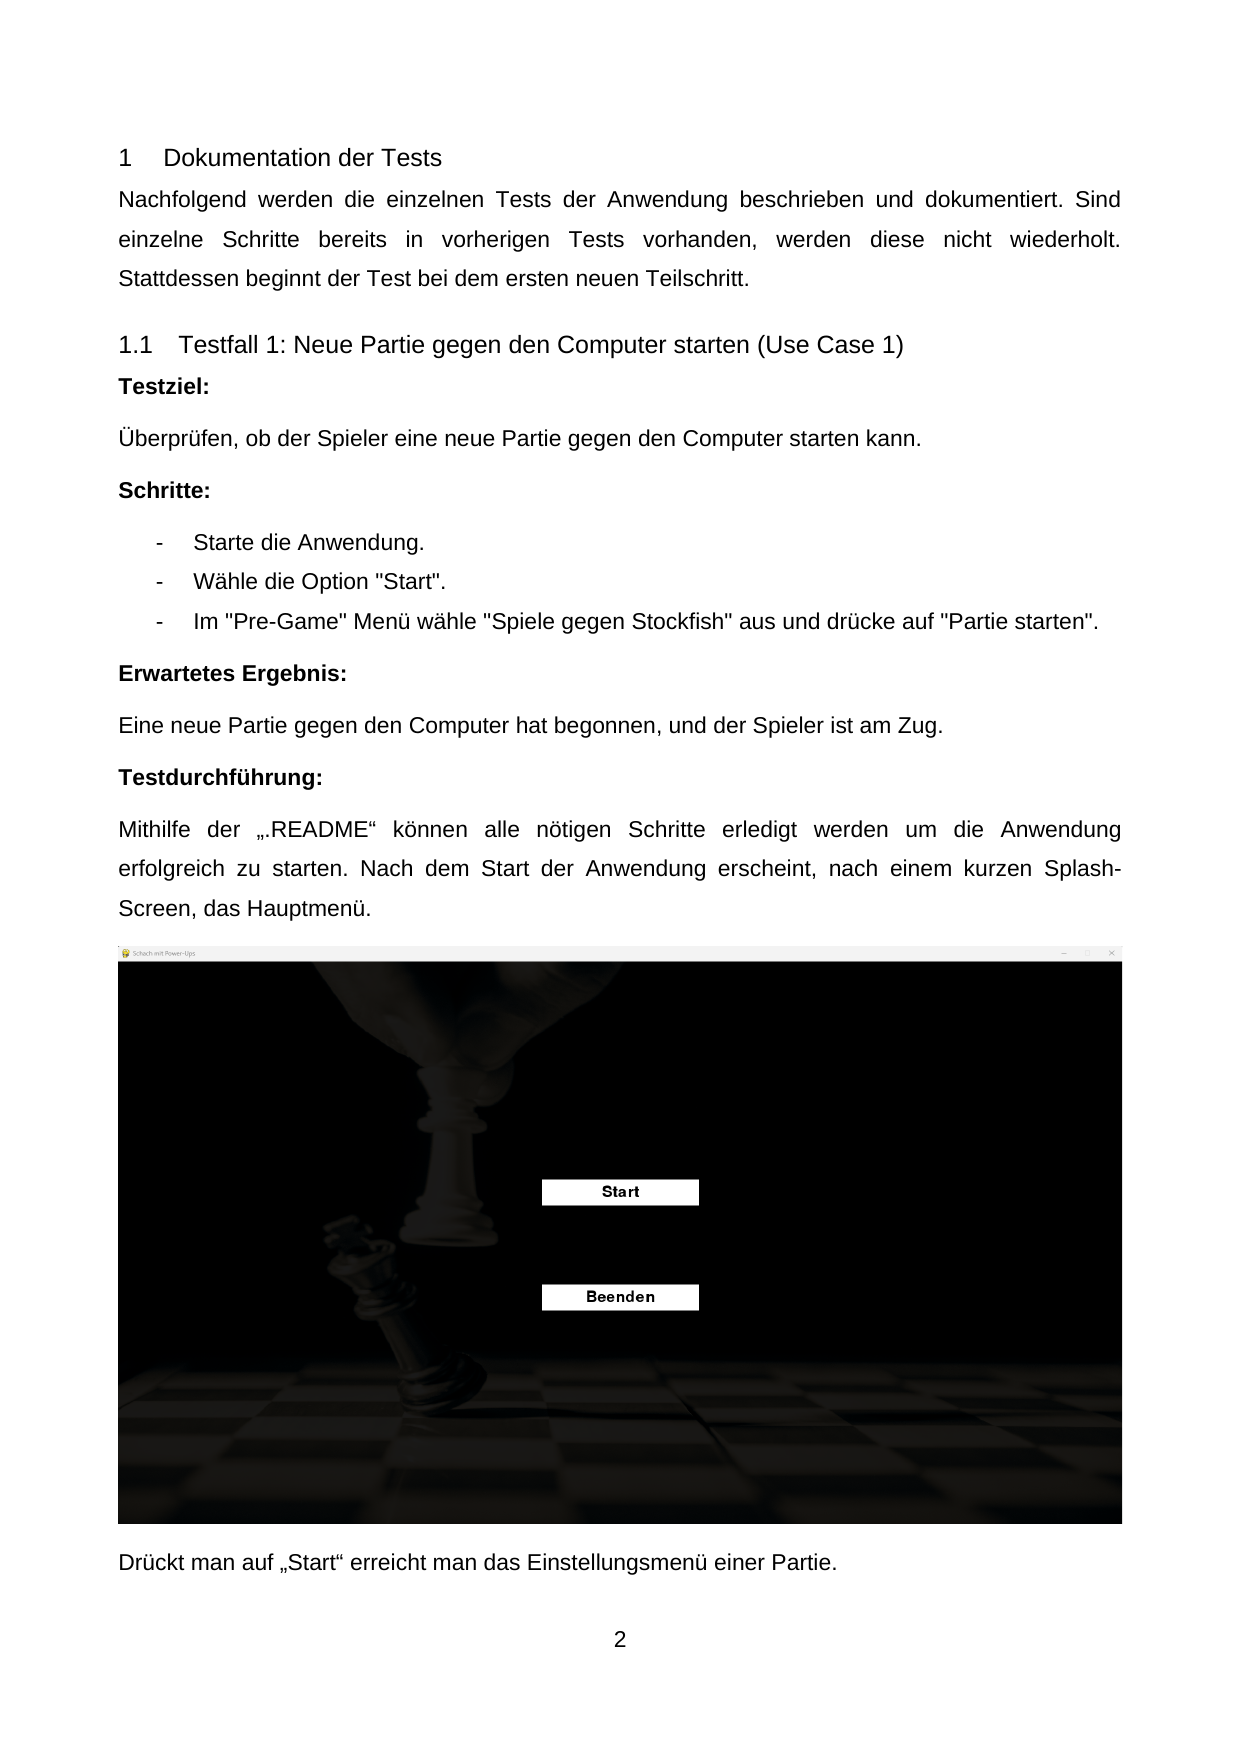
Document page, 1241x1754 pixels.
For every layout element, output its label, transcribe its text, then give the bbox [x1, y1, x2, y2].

text Nachfolgend werden die einzelnen Tests der Anwendung beschrieben und dokumentiert. Sind einzelne Schritte bereits in vorherigen Tests vorhanden, werden diese nicht wiederholt. Stattdessen beginnt der Test bei dem ersten neuen Teilschritt. [118, 186, 1122, 292]
picture [118, 946, 1123, 1524]
text Eine neue Partie gegen den Computer hat begonnen, und der Spieler ist am Zug. [118, 712, 1122, 738]
subtitle Dokumentation der Tests [118, 143, 1122, 172]
text Testdurchführung: [118, 764, 1122, 790]
text Erwartetes Ergebnis: [118, 660, 1122, 686]
text Testziel: [118, 373, 1122, 399]
text Mithilfe der „.README“ können alle nötigen Schritte erledigt werden um die Anwendung erfolgreich zu starten. Nach dem Start der Anwendung erscheint, nach einem kurzen Splash-Screen, das Hauptmenü. [118, 816, 1122, 921]
list Im "Pre-Game" Menü wähle "Spiele gegen Stockfish" aus und drücke auf "Partie starten". [156, 608, 1122, 634]
text Drückt man auf „Start“ erreicht man das Einstellungsmenü einer Partie. [118, 1549, 1122, 1575]
text Schritte: [118, 477, 1122, 503]
text Überprüfen, ob der Spieler eine neue Partie gegen den Computer starten kann. [118, 425, 1122, 451]
subtitle Testfall 1: Neue Partie gegen den Computer starten (Use Case 1) [118, 330, 1122, 358]
list Starte die Anwendung. [156, 529, 1122, 555]
list Wähle die Option "Start". [156, 568, 1122, 594]
